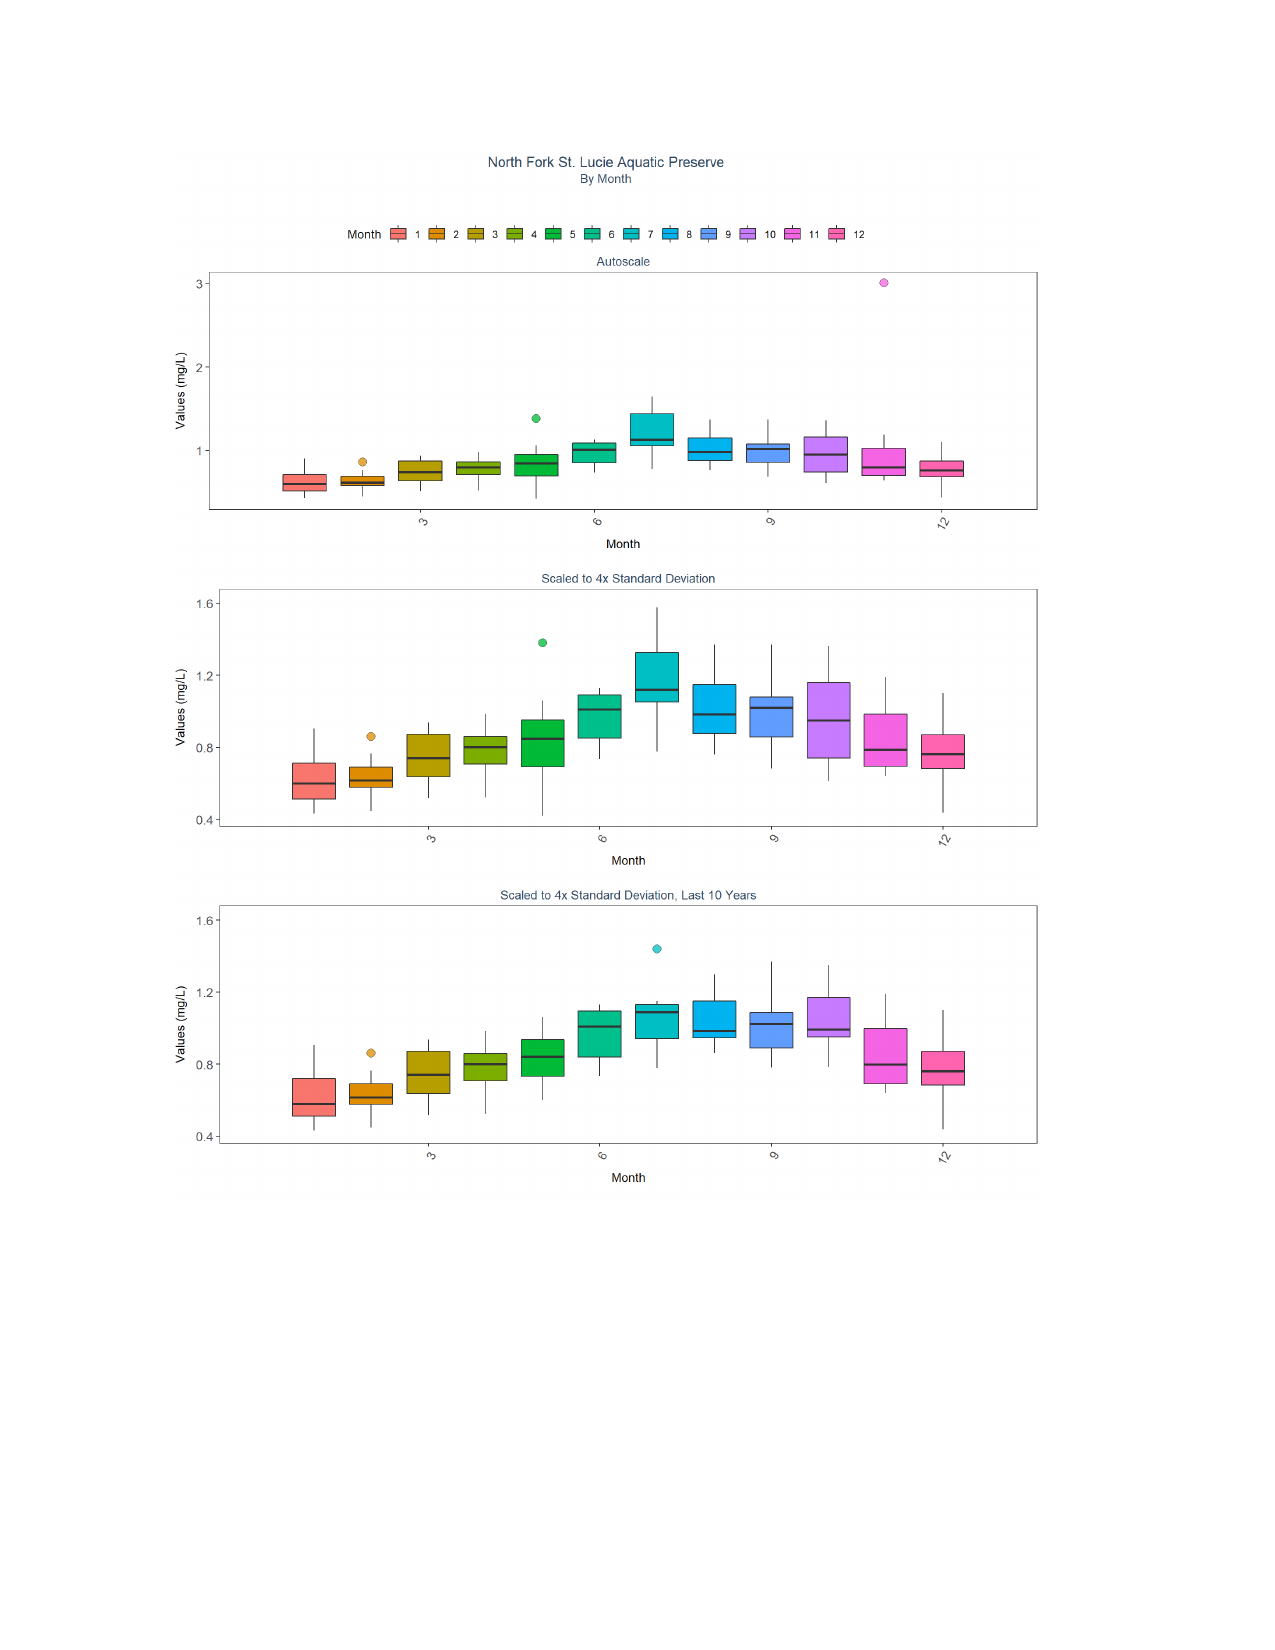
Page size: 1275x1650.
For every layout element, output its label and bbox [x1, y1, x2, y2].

picture [168, 150, 1044, 1200]
